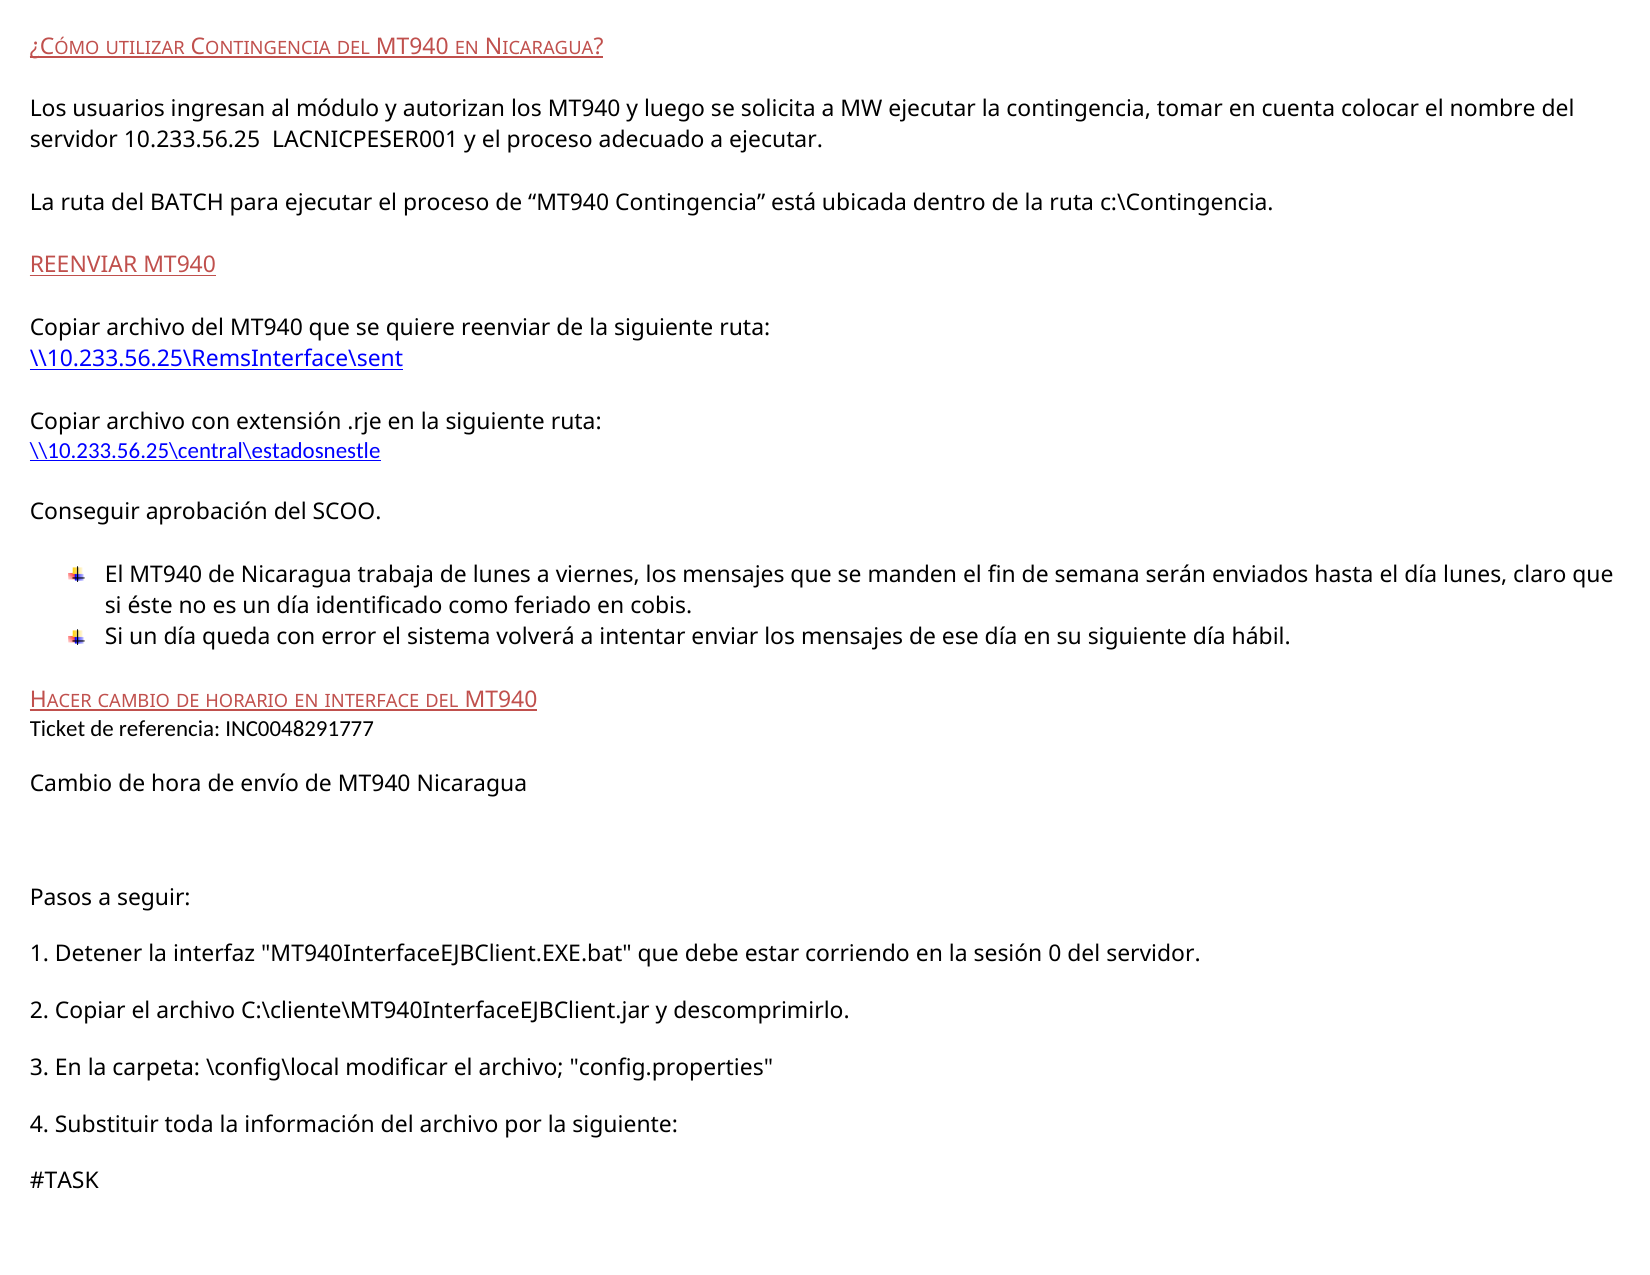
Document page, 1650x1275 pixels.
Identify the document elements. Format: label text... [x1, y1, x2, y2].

text 3. En la carpeta: \config\local modificar el archivo; "config.properties" [29, 1051, 1624, 1082]
picture [68, 628, 85, 645]
text 1. Detener la interfaz "MT940InterfaceEJBClient.EXE.bat" que debe estar corriendo en la sesión 0 del servidor. [29, 937, 1624, 968]
picture [68, 565, 85, 582]
list Si un día queda con error el sistema volverá a intentar enviar los mensajes de ese día en su siguiente día hábil. [67, 620, 1624, 651]
text Pasos a seguir: [29, 880, 1624, 912]
text 4. Substituir toda la información del archivo por la siguiente: [29, 1107, 1624, 1139]
text REENVIAR MT940 [29, 248, 1624, 279]
text \\10.233.56.25\central\estadosnestle [29, 436, 1624, 464]
text Conseguir aprobación del SCOO. [29, 495, 1624, 526]
text Copiar archivo con extensión .rje en la siguiente ruta: [29, 404, 1624, 436]
text Ticket de referencia: INC0048291777 [29, 714, 1624, 742]
text Cambio de hora de envío de MT940 Nicaragua [29, 767, 1624, 798]
text ¿Cómo utilizar Contingencia del MT940 en Nicaragua? [29, 29, 1624, 61]
text \\10.233.56.25\RemsInterface\sent [29, 342, 1624, 373]
text #TASK [29, 1164, 1624, 1196]
text Copiar archivo del MT940 que se quiere reenviar de la siguiente ruta: [29, 311, 1624, 342]
text La ruta del BATCH para ejecutar el proceso de “MT940 Contingencia” está ubicada dentro de la ruta c:\Contingencia. [29, 186, 1624, 217]
list El MT940 de Nicaragua trabaja de lunes a viernes, los mensajes que se manden el fin de semana serán enviados hasta el día lunes, claro que si éste no es un día identificado como feriado en cobis. [67, 558, 1624, 620]
text Hacer cambio de horario en interface del MT940 [29, 683, 1624, 714]
text Los usuarios ingresan al módulo y autorizan los MT940 y luego se solicita a MW ejecutar la contingencia, tomar en cuenta colocar el nombre del servidor 10.233.56.25 LACNICPESER001 y el proceso adecuado a ejecutar. [29, 92, 1624, 154]
text 2. Copiar el archivo C:\cliente\MT940InterfaceEJBClient.jar y descomprimirlo. [29, 994, 1624, 1025]
